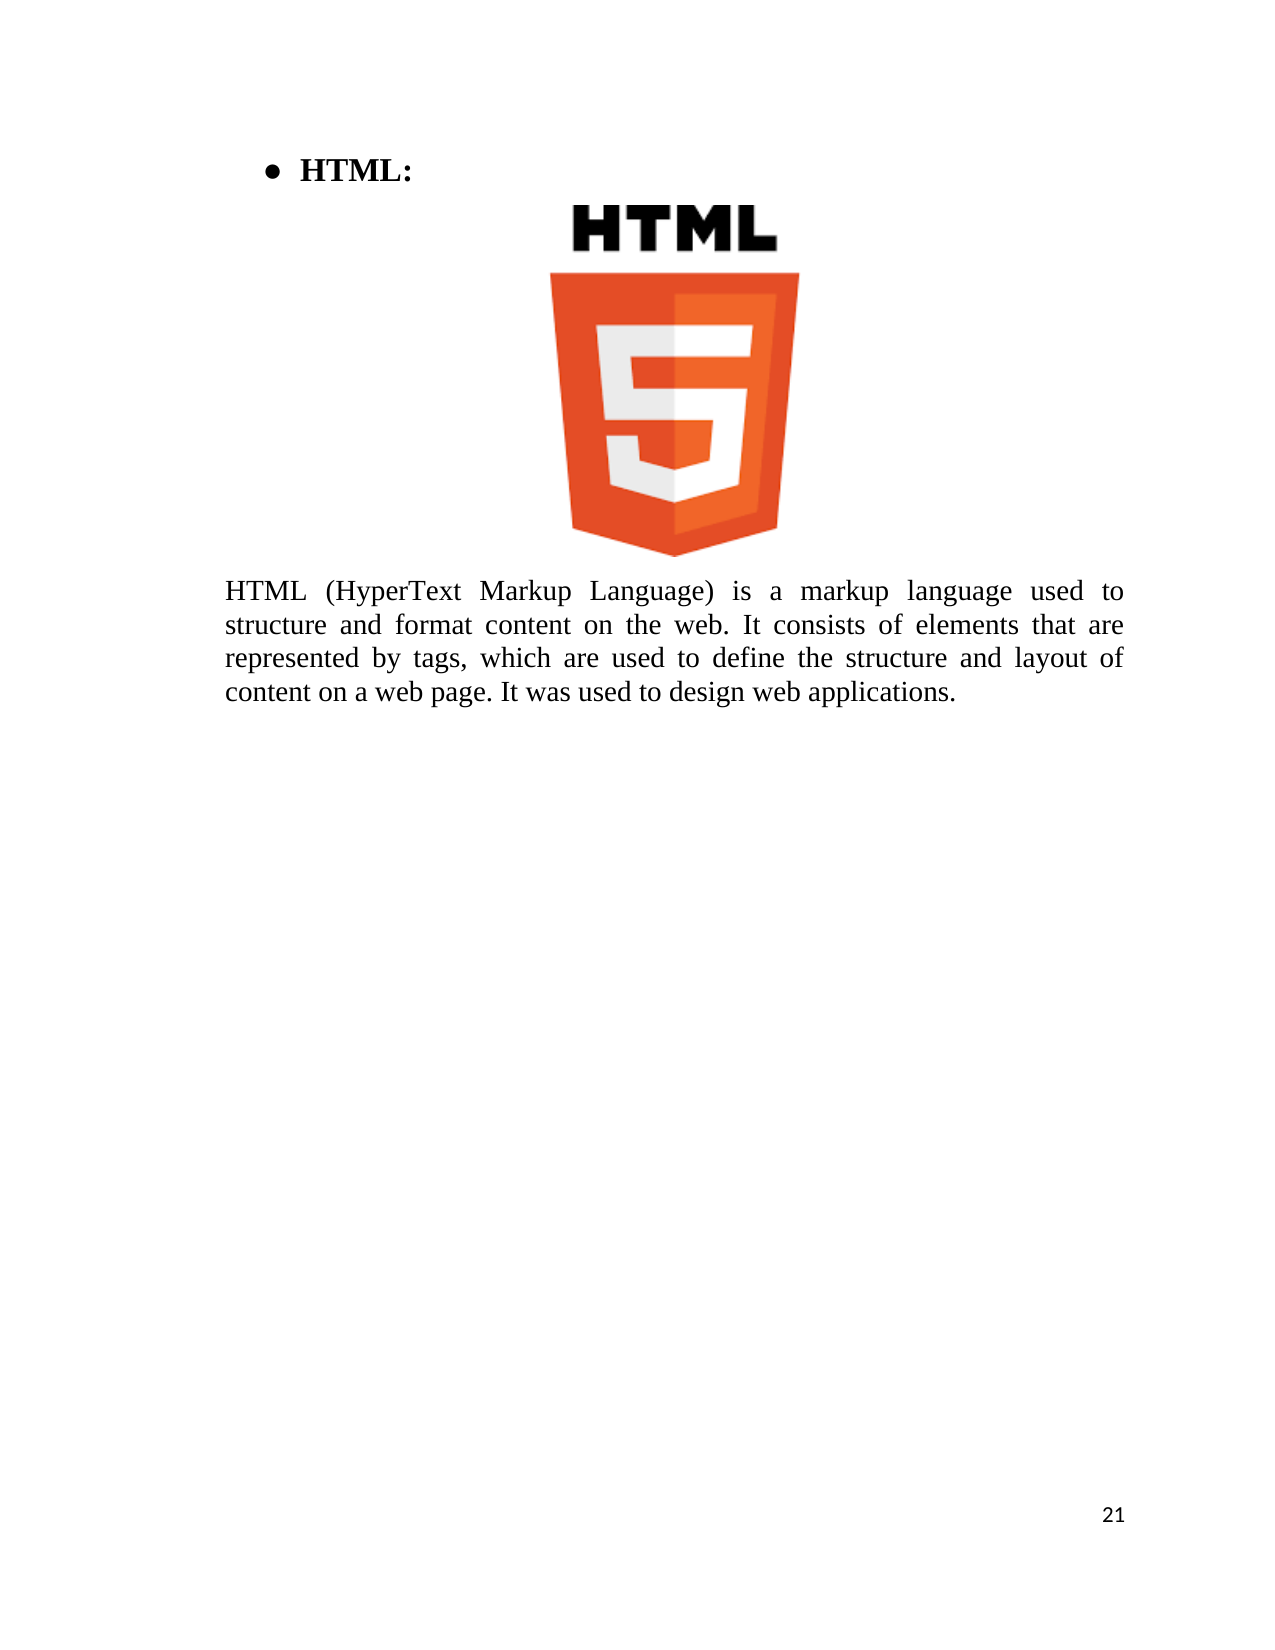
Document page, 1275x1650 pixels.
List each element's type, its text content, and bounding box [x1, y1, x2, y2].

list HTML: [262, 150, 1125, 188]
text HTML (HyperText Markup Language) is a markup language used to structure and format content on the web. It consists of elements that are represented by tags, which are used to define the structure and layout of content on a web page. It was used to design web applications. [225, 573, 1125, 707]
picture [499, 205, 851, 557]
